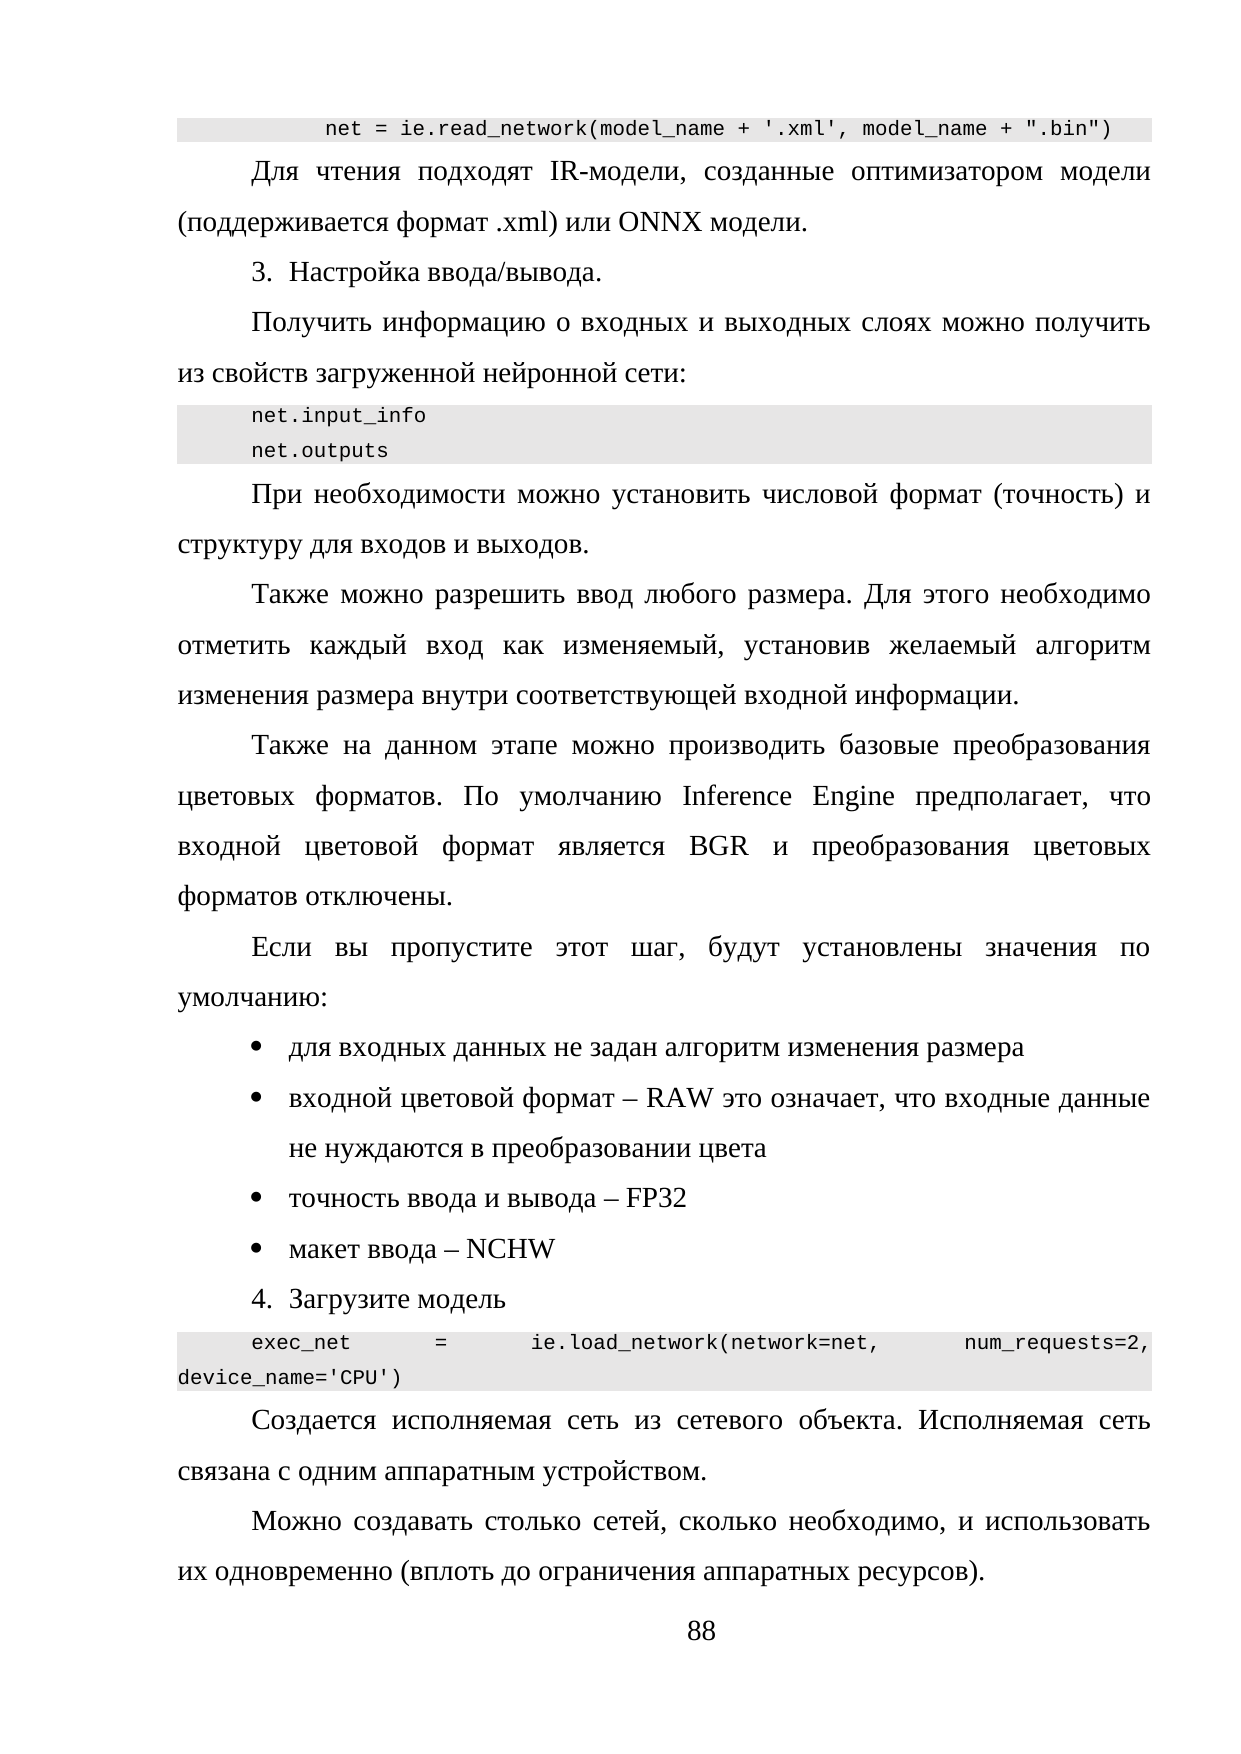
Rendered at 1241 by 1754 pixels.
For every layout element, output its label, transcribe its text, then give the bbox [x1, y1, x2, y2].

text Также можно разрешить ввод любого размера. Для этого необходимо отметить каждый вход как изменяемый, установив желаемый алгоритм изменения размера внутри соответствующей входной информации. [177, 577, 1152, 711]
text Если вы пропустите этот шаг, будут установлены значения по умолчанию: [177, 929, 1152, 1013]
text Создается исполняемая сеть из сетевого объекта. Исполняемая сеть связана с одним аппаратным устройством. [177, 1402, 1152, 1486]
text net = ie.read_network(model_name + '.xml', model_name + ".bin") [177, 118, 1152, 142]
text Можно создавать столько сетей, сколько необходимо, и использовать их одновременно (вплоть до ограничения аппаратных ресурсов). [177, 1503, 1152, 1587]
list Настройка ввода/вывода. [251, 254, 1152, 288]
text Получить информацию о входных и выходных слоях можно получить из свойств загруженной нейронной сети: [177, 304, 1152, 388]
list точность ввода и вывода – FP32 [251, 1181, 1152, 1214]
list входной цветовой формат – RAW это означает, что входные данные не нуждаются в преобразовании цвета [251, 1080, 1152, 1164]
list макет ввода – NCHW [251, 1231, 1152, 1264]
text net.outputs [177, 441, 1152, 464]
text net.input_info [177, 405, 1152, 429]
text Для чтения подходят IR-модели, созданные оптимизатором модели (поддерживается формат .xml) или ONNX модели. [177, 153, 1152, 237]
text Также на данном этапе можно производить базовые преобразования цветовых форматов. По умолчанию Inference Engine предполагает, что входной цветовой формат является BGR и преобразования цветовых форматов отключены. [177, 727, 1152, 912]
list для входных данных не задан алгоритм изменения размера [251, 1029, 1152, 1063]
list Загрузите модель [251, 1281, 1152, 1315]
text exec_net = ie.load_network(network=net, num_requests=2, device_name='CPU') [177, 1332, 1152, 1391]
text При необходимости можно установить числовой формат (точность) и структуру для входов и выходов. [177, 476, 1152, 560]
